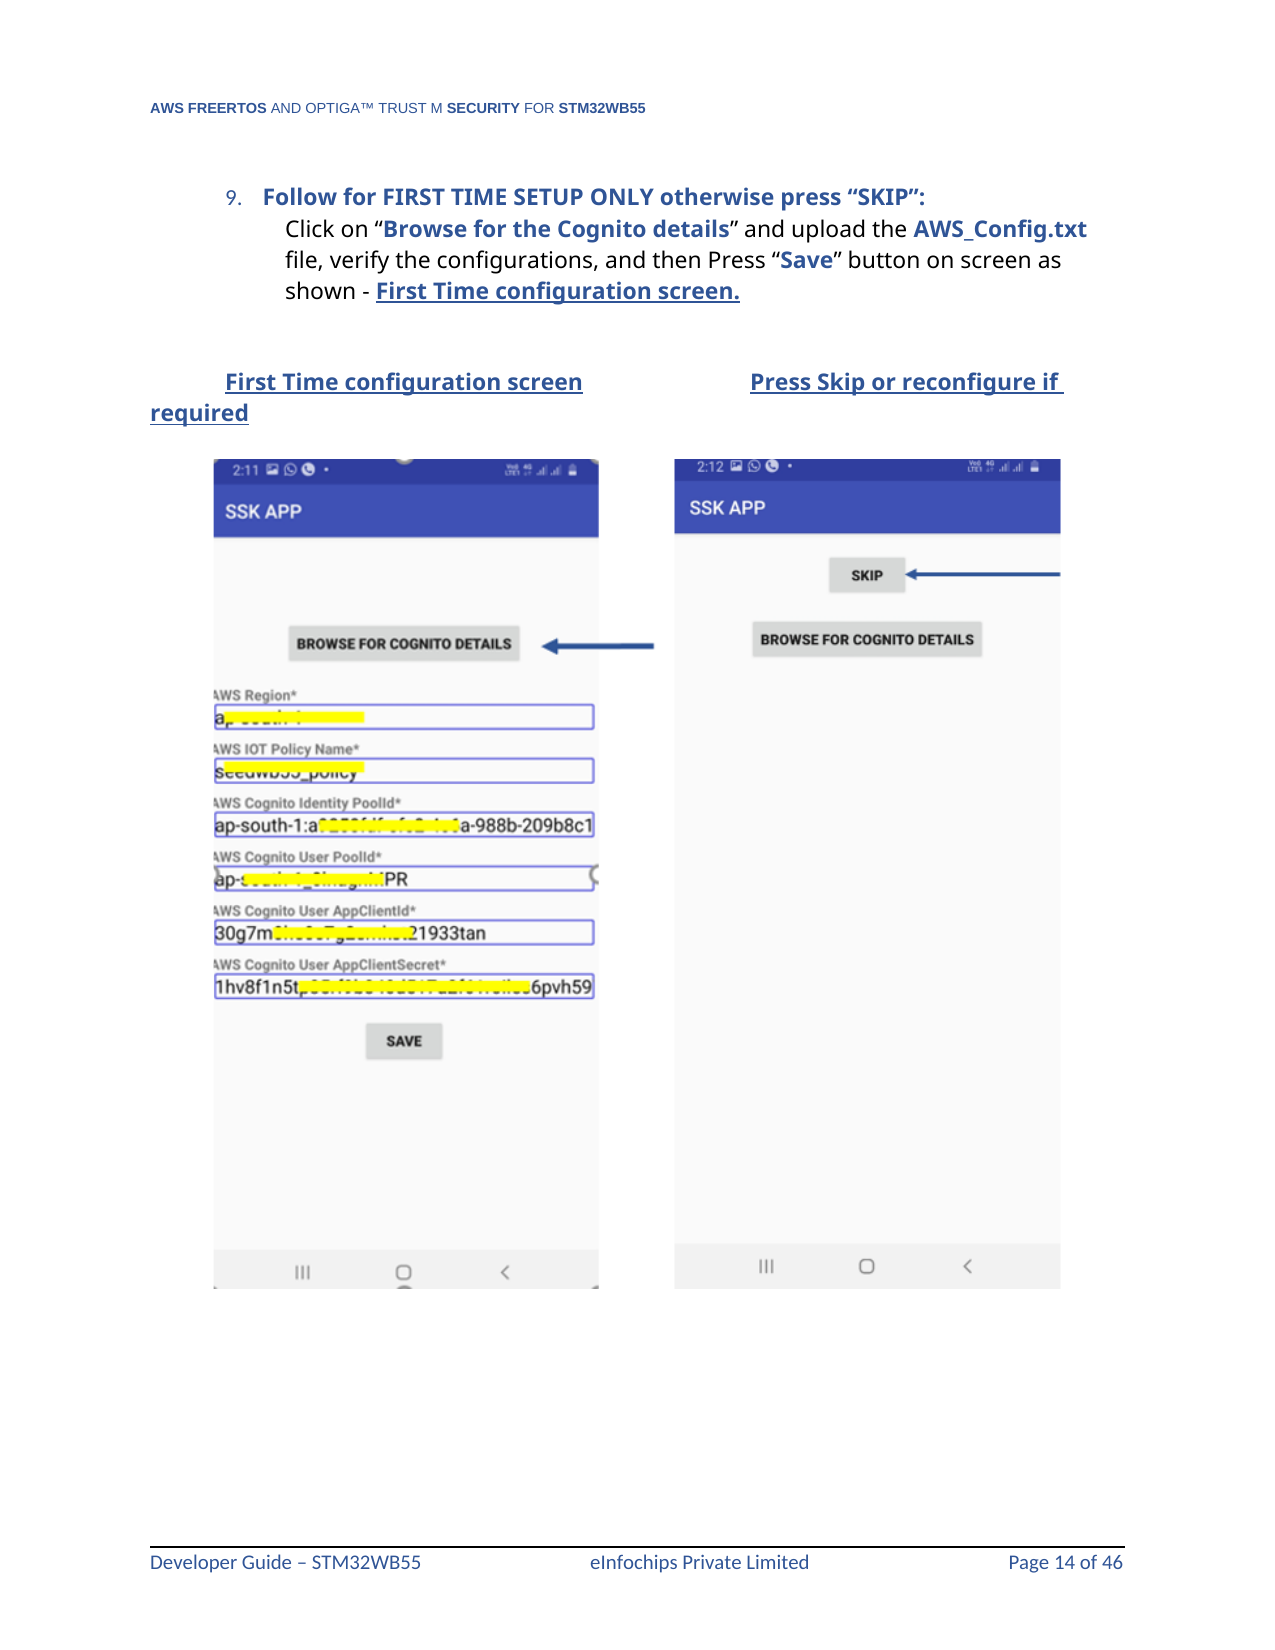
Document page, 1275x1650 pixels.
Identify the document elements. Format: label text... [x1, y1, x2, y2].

list Click on “Browse for the Cognito details” and upload the AWS_Config.txt file, verify the configurations, and then Press “Save” button on screen as shown - First Time configuration screen. [285, 212, 1125, 306]
list Follow for FIRST TIME SETUP ONLY otherwise press “SKIP”: [225, 181, 1125, 212]
picture [213, 459, 1062, 1289]
text First Time configuration screen Press Skip or reconfigure if required [150, 366, 1125, 428]
